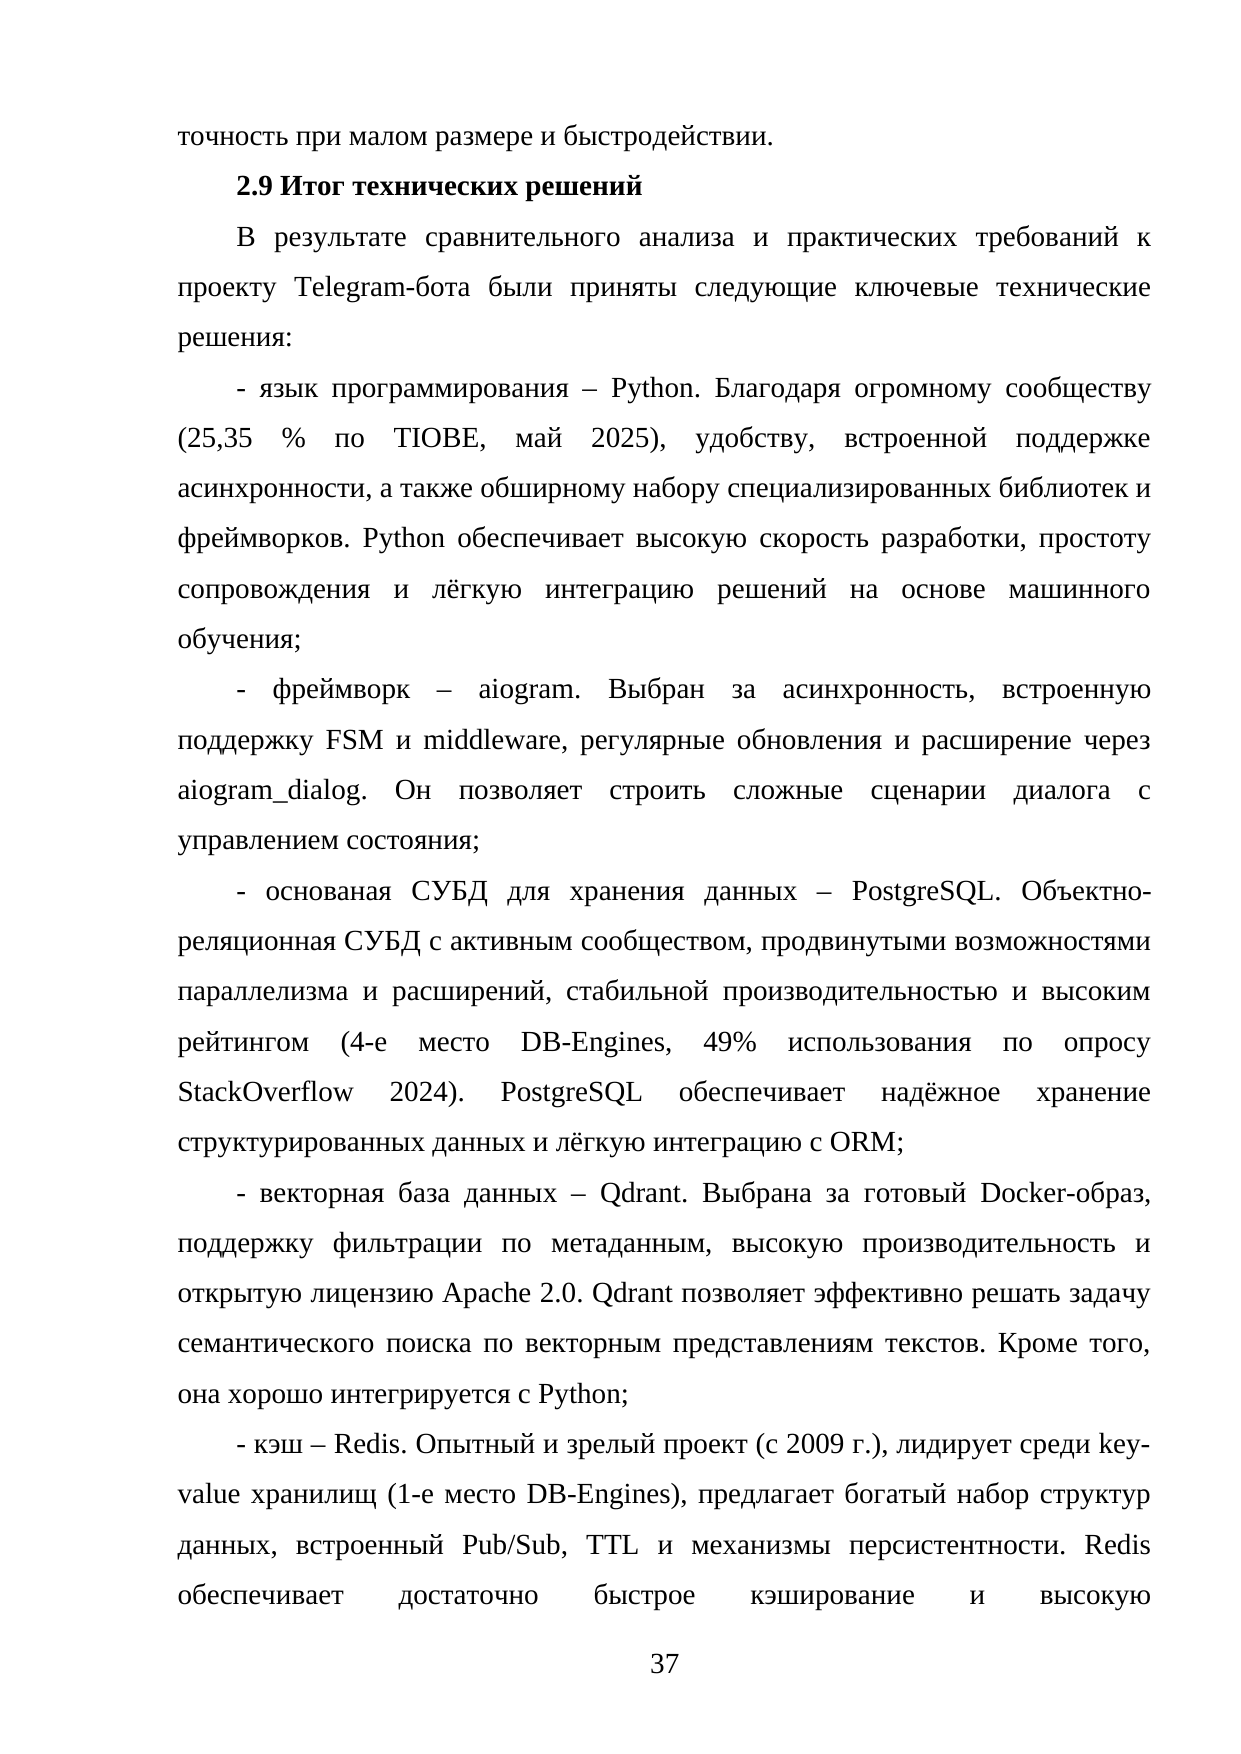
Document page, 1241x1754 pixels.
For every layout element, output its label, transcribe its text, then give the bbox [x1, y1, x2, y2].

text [177, 118, 1152, 152]
text - язык программирования – Python. Благодаря огромному сообществу (25,35 % по TIOBE, май 2025), удобству, встроенной поддержке асинхронности, а также обширному набору специализированных библиотек и фреймворков. Python обеспечивает высокую скорость разработки, простоту сопровождения и лёгкую интеграцию решений на основе машинного обучения; [177, 370, 1152, 655]
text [177, 1426, 1152, 1611]
text - векторная база данных – Qdrant. Выбрана за готовый Docker-образ, поддержку фильтрации по метаданным, высокую производительность и открытую лицензию Apache 2.0. Qdrant позволяет эффективно решать задачу семантического поиска по векторным представлениям текстов. Кроме того, она хорошо интегрируется с Python; [177, 1175, 1152, 1409]
text - основаная СУБД для хранения данных – PostgreSQL. Объектно-реляционная СУБД с активным сообществом, продвинутыми возможностями параллелизма и расширений, стабильной производительностью и высоким рейтингом (4-е место DB-Engines, 49% использования по опросу StackOverflow 2024). PostgreSQL обеспечивает надёжное хранение структурированных данных и лёгкую интеграцию с ORM; [177, 873, 1152, 1158]
text В результате сравнительного анализа и практических требований к проекту Telegram-бота были приняты следующие ключевые технические решения: [177, 219, 1152, 353]
text Итог технических решений [236, 168, 1152, 202]
text - фреймворк – aiogram. Выбран за асинхронность, встроенную поддержку FSM и middleware, регулярные обновления и расширение через aiogram_dialog. Он позволяет строить сложные сценарии диалога с управлением состояния; [177, 672, 1152, 856]
